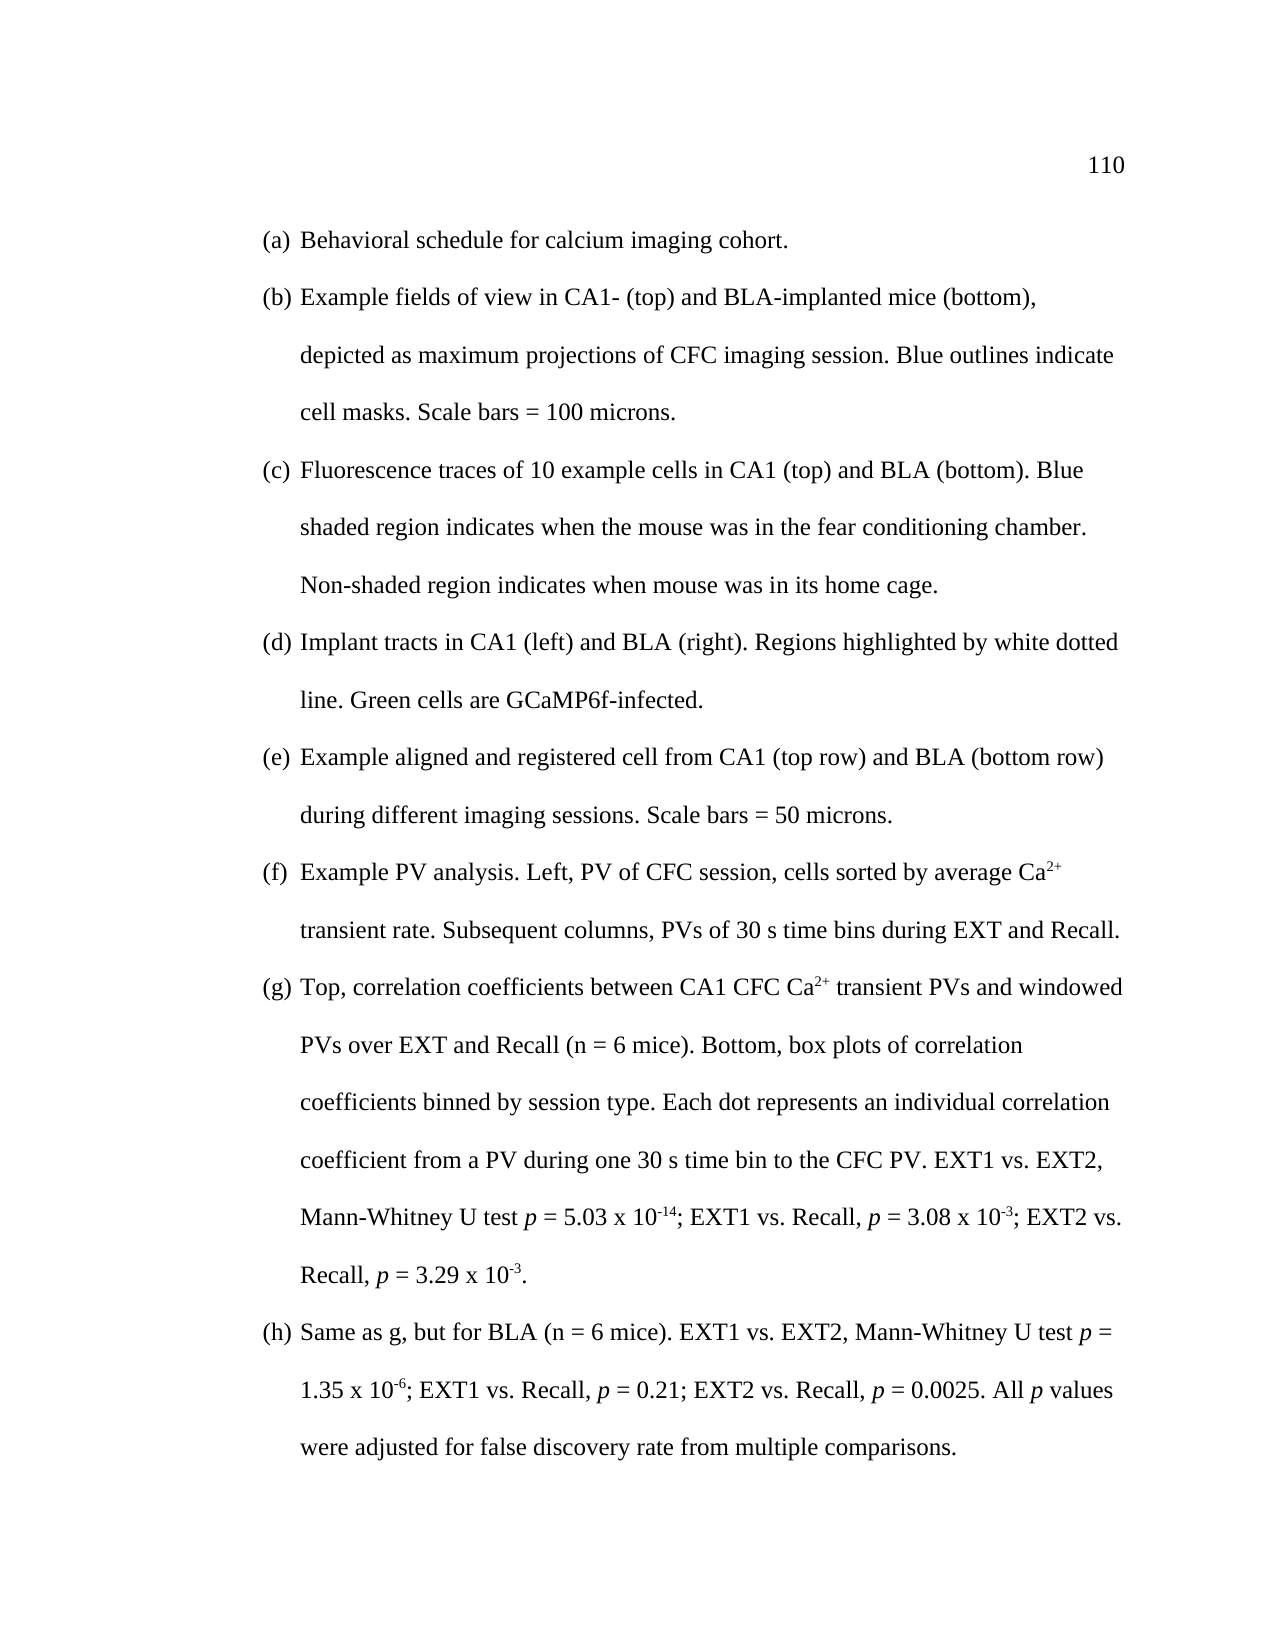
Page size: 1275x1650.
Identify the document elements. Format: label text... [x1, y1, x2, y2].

list Behavioral schedule for calcium imaging cohort. [262, 225, 1125, 254]
list Example aligned and registered cell from CA1 (top row) and BLA (bottom row) during different imaging sessions. Scale bars = 50 microns. [262, 742, 1125, 829]
list Implant tracts in CA1 (left) and BLA (right). Regions highlighted by white dotted line. Green cells are GCaMP6f-infected. [262, 627, 1125, 714]
list Example PV analysis. Left, PV of CFC session, cells sorted by average Ca2+ transient rate. Subsequent columns, PVs of 30 s time bins during EXT and Recall. [262, 857, 1125, 944]
list Top, correlation coefficients between CA1 CFC Ca2+ transient PVs and windowed PVs over EXT and Recall (n = 6 mice). Bottom, box plots of correlation coefficients binned by session type. Each dot represents an individual correlation coefficient from a PV during one 30 s time bin to the CFC PV. EXT1 vs. EXT2, Mann-Whitney U test p = 5.03 x 10-14; EXT1 vs. Recall, p = 3.08 x 10-3; EXT2 vs. Recall, p = 3.29 x 10-3. [262, 972, 1125, 1289]
list Same as g, but for BLA (n = 6 mice). EXT1 vs. EXT2, Mann-Whitney U test p = 1.35 x 10-6; EXT1 vs. Recall, p = 0.21; EXT2 vs. Recall, p = 0.0025. All p values were adjusted for false discovery rate from multiple comparisons. [262, 1317, 1125, 1461]
list Fluorescence traces of 10 example cells in CA1 (top) and BLA (bottom). Blue shaded region indicates when the mouse was in the fear conditioning chamber. Non-shaded region indicates when mouse was in its home cage. [262, 455, 1125, 599]
list Example fields of view in CA1- (top) and BLA-implanted mice (bottom), depicted as maximum projections of CFC imaging session. Blue outlines indicate cell masks. Scale bars = 100 microns. [262, 282, 1125, 426]
